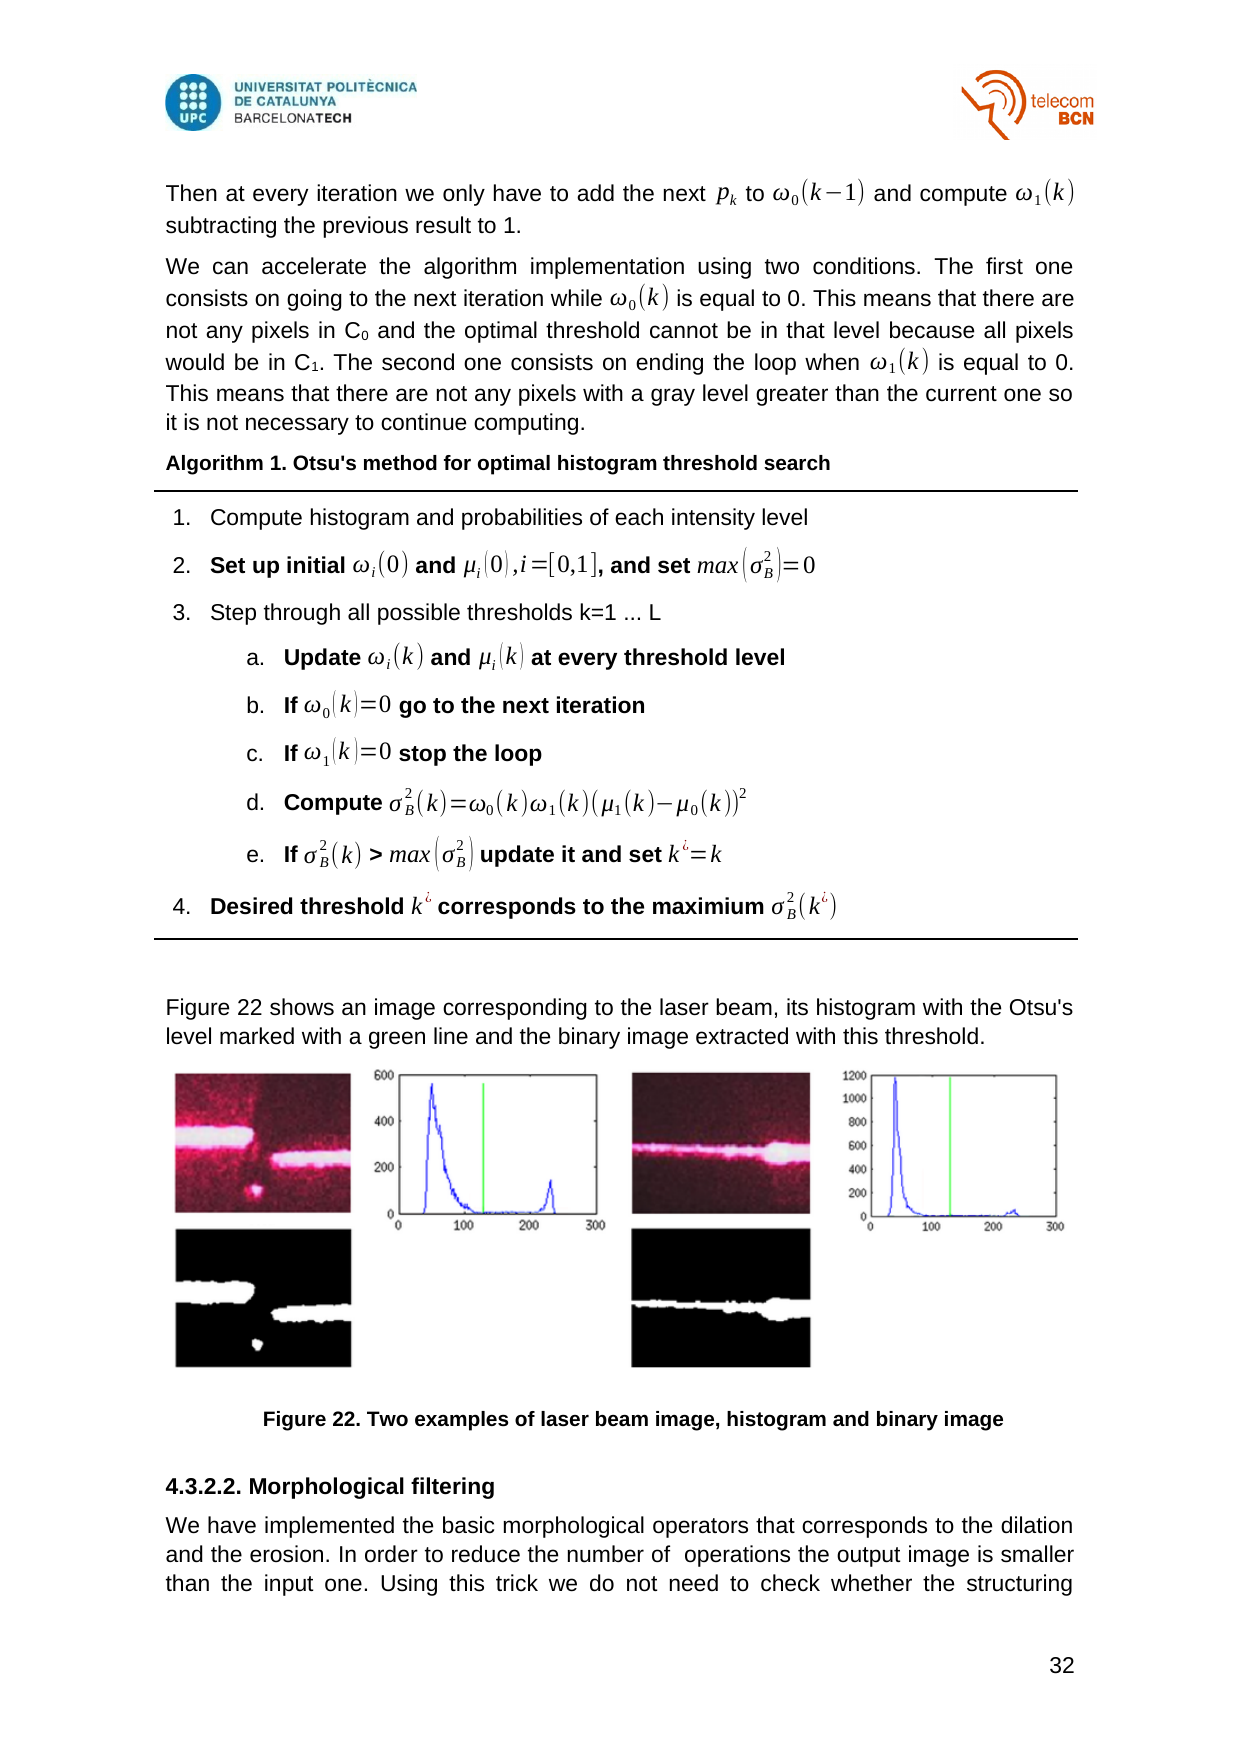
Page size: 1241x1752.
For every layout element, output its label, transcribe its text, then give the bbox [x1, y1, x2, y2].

picture [952, 64, 1097, 140]
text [165, 1512, 1075, 1596]
text Figure 22 shows an image corresponding to the laser beam, its histogram with the Otsu's level marked with a green line and the binary image extracted with this threshold. [165, 994, 1075, 1050]
text Then at every iteration we only have to add the next to and compute subtracting the previous result to 1. [165, 177, 1075, 238]
picture [165, 74, 417, 131]
text We can accelerate the algorithm implementation using two conditions. The first one consists on going to the next iteration while is equal to 0. This means that there are not any pixels in C0 and the optimal threshold cannot be in that level because all pixels would be in C1. The second one consists on ending the loop when is equal to 0. This means that there are not any pixels with a gray level greater than the current one so it is not necessary to continue computing. [165, 253, 1075, 436]
picture [170, 1064, 1071, 1373]
subtitle Morphological filtering [165, 1400, 1075, 1500]
table_header Compute histogram and probabilities of each intensity level Set up initial and , and set Step through all possible thresholds k=1 ... L Update and at every threshold level If go to the next iteration If stop the loop Compute If > update it and set Desired threshold corresponds to the maximium [154, 492, 1078, 938]
